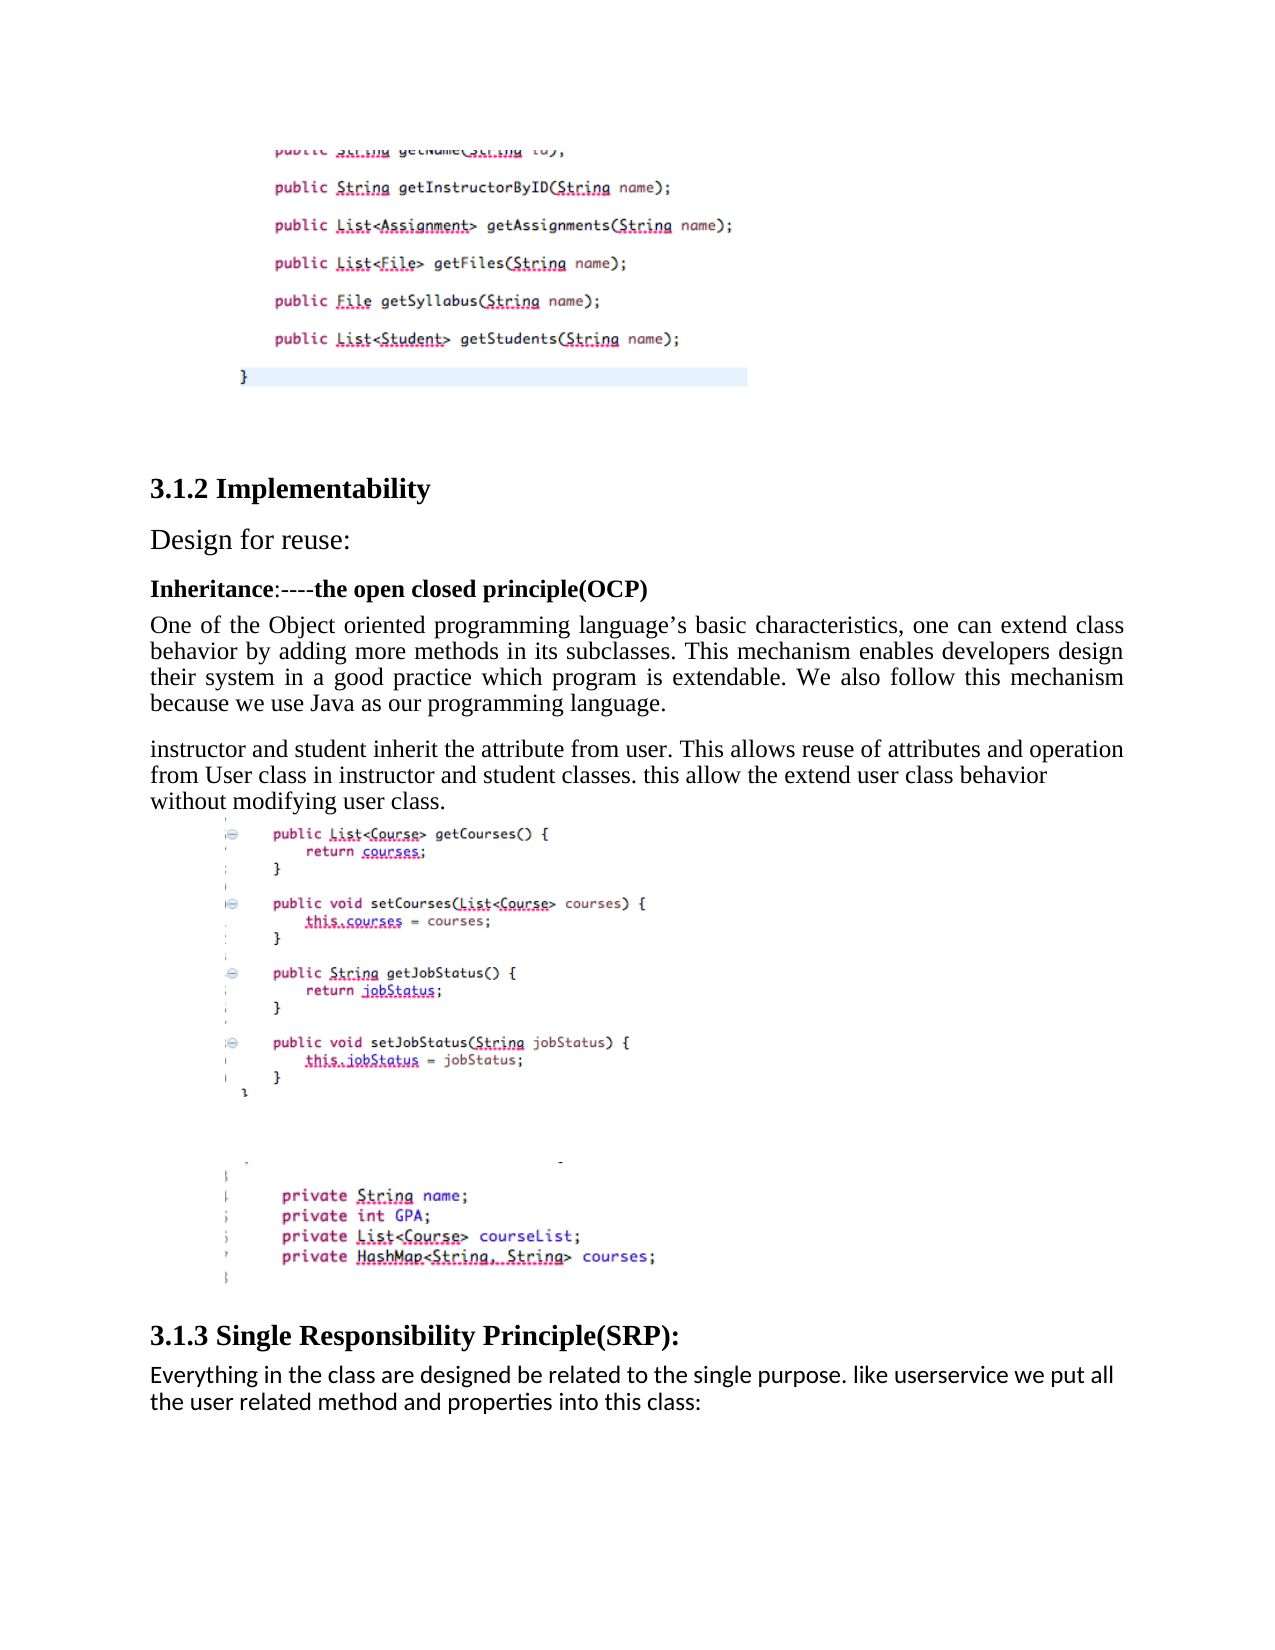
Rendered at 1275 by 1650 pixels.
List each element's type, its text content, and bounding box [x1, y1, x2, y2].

picture [225, 150, 748, 393]
text 3.1.2 Implementability [150, 474, 1125, 505]
text One of the Object oriented programming language’s basic characteristics, one can extend class behavior by adding more methods in its subclasses. This mechanism enables developers design their system in a good practice which program is extendable. We also follow this mechanism because we use Java as our programming language. [150, 613, 1125, 716]
picture [225, 815, 712, 1097]
text Design for reuse: [150, 526, 1125, 556]
text 3.1.3 Single Responsibility Principle(SRP): [150, 1321, 1125, 1351]
text Everything in the class are designed be related to the single purpose. like userservice we put all the user related method and properties into this class: [150, 1362, 1125, 1416]
text instructor and student inherit the attribute from user. This allows reuse of attributes and operation from User class in instructor and student classes. this allow the extend user class behavior without modifying user class. [150, 737, 1125, 815]
picture [225, 1162, 718, 1286]
text Inheritance:----the open closed principle(OCP) [150, 576, 1125, 602]
